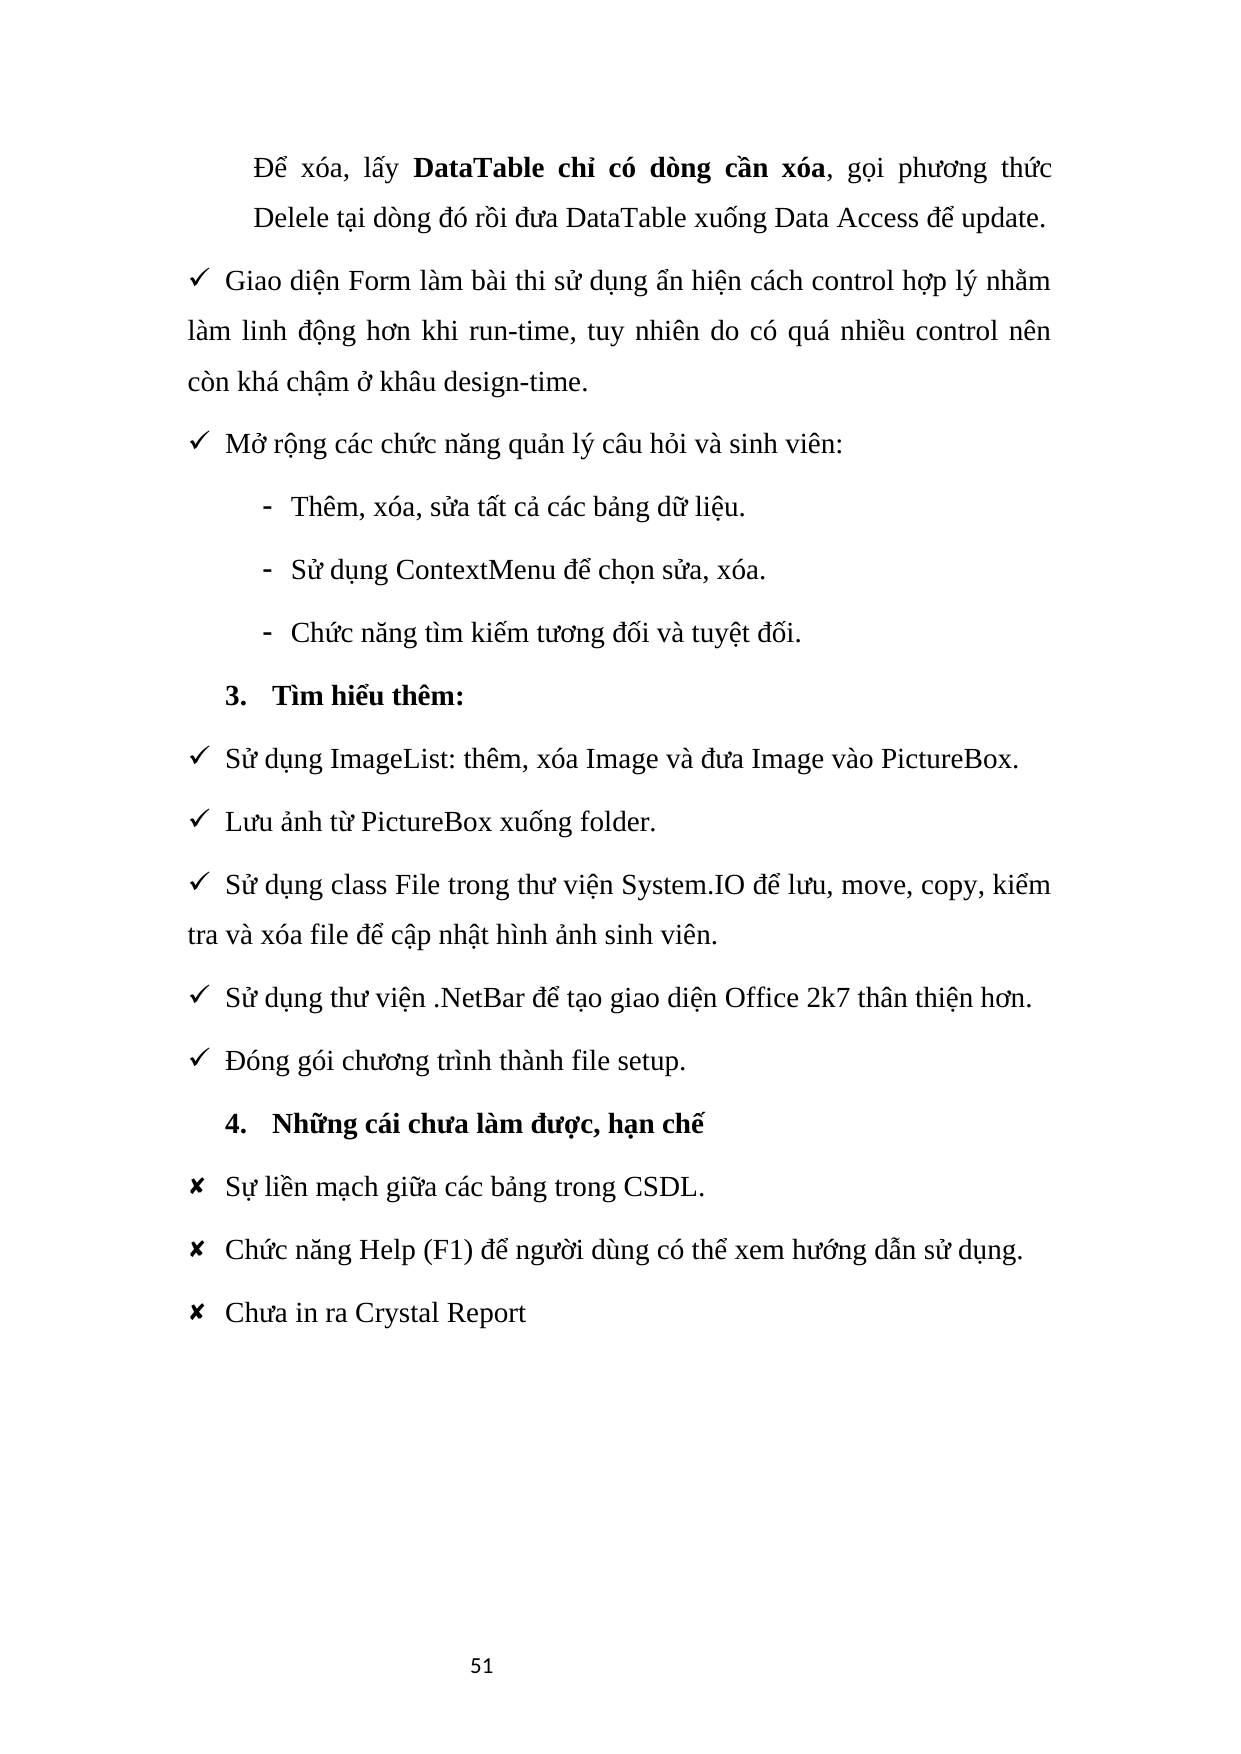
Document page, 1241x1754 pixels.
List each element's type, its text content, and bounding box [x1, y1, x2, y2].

subtitle Những cái chưa làm được, hạn chế [225, 1106, 1053, 1139]
text Sử dụng ImageList: thêm, xóa Image và đưa Image vào PictureBox. [187, 741, 1053, 775]
subtitle Tìm hiểu thêm: [225, 678, 1053, 712]
text Lưu ảnh từ PictureBox xuống folder. [187, 804, 1053, 838]
text Sử dụng class File trong thư viện System.IO để lưu, move, copy, kiểm tra và xóa file để cập nhật hình ảnh sinh viên. [187, 867, 1053, 951]
text Giao diện Form làm bài thi sử dụng ẩn hiện cách control hợp lý nhằm làm linh động hơn khi run-time, tuy nhiên do có quá nhiều control nên còn khá chậm ở khâu design-time. [187, 263, 1053, 397]
text Sử dụng thư viện .NetBar để tạo giao diện Office 2k7 thân thiện hơn. [187, 980, 1053, 1014]
text Sử dụng ContextMenu để chọn sửa, xóa. [262, 552, 1053, 586]
text Chưa in ra Crystal Report [187, 1295, 1053, 1328]
text Sự liền mạch giữa các bảng trong CSDL. [187, 1169, 1053, 1202]
text Chức năng tìm kiếm tương đối và tuyệt đối. [262, 615, 1053, 649]
text Chức năng Help (F1) để người dùng có thể xem hướng dẫn sử dụng. [187, 1232, 1053, 1265]
text Thêm, xóa, sửa tất cả các bảng dữ liệu. [262, 489, 1053, 523]
text Mở rộng các chức năng quản lý câu hỏi và sinh viên: [187, 427, 1053, 460]
text Để xóa, lấy DataTable chỉ có dòng cần xóa, gọi phương thức Delele tại dòng đó rồi đưa DataTable xuống Data Access để update. [253, 150, 1053, 234]
text Đóng gói chương trình thành file setup. [187, 1043, 1053, 1077]
